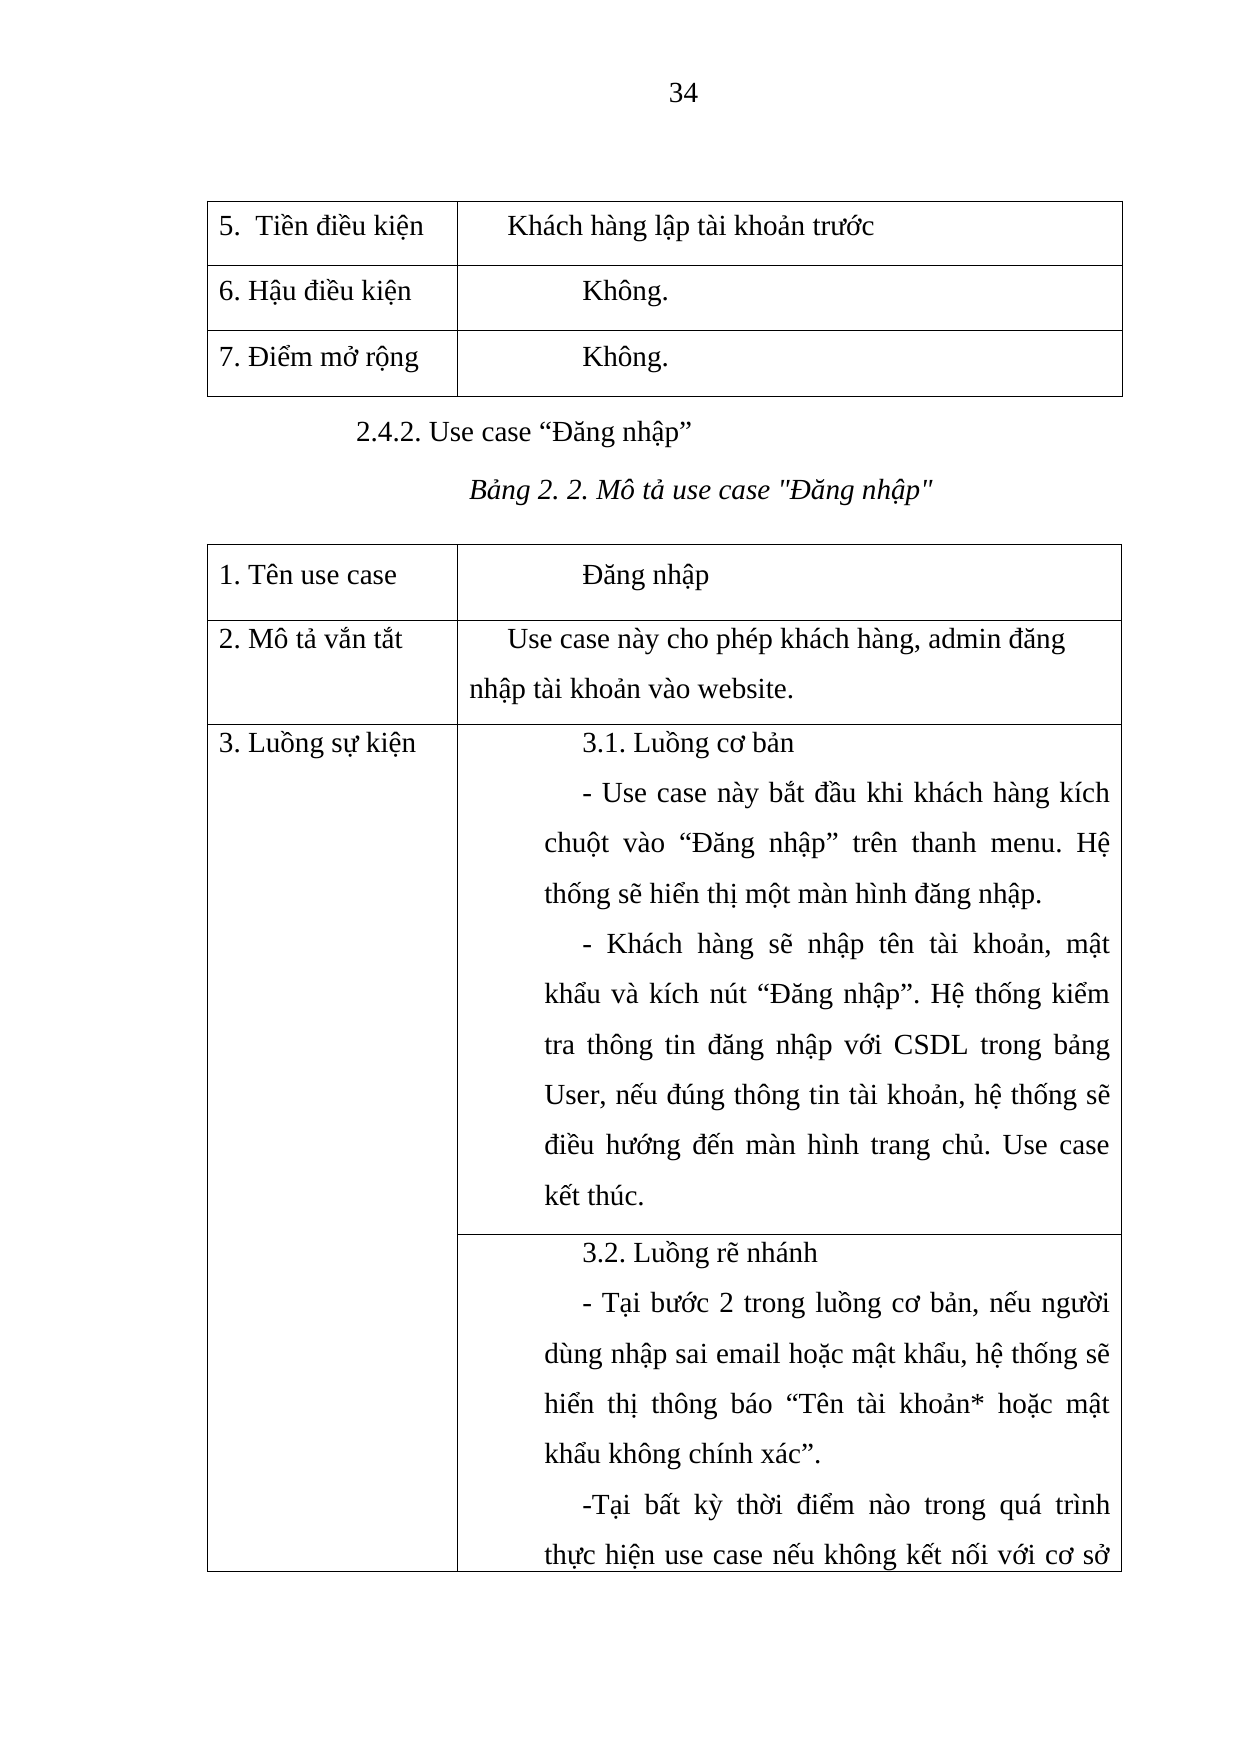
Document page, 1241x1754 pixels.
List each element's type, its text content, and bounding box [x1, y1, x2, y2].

table_cell 7. Điểm mở rộng [208, 331, 457, 396]
subtitle 2.4.2. Use case “Đăng nhập” [282, 414, 1122, 447]
table_cell Use case này cho phép khách hàng, admin đăng nhập tài khoản vào website. [458, 621, 1121, 724]
text Bảng 2. 2. Mô tả use case "Đăng nhập" [282, 472, 1122, 506]
table_cell 2. Mô tả vắn tắt [208, 621, 457, 724]
table_cell Không. [458, 266, 1122, 330]
table_cell Không. [458, 331, 1122, 396]
table_header 1. Tên use case [208, 545, 457, 620]
table_header Đăng nhập [458, 545, 1121, 620]
table_cell 6. Hậu điều kiện [208, 266, 457, 330]
table_cell 5. Tiền điều kiện [208, 202, 457, 265]
table_cell 3. Luồng sự kiện [208, 725, 457, 1571]
table_cell 3.1. Luồng cơ bản - Use case này bắt đầu khi khách hàng kích chuột vào “Đăng nhập” trên thanh menu. Hệ thống sẽ hiển thị một màn hình đăng nhập. - Khách hàng sẽ nhập tên tài khoản, mật khẩu và kích nút “Đăng nhập”. Hệ thống kiểm tra thông tin đăng nhập với CSDL trong bảng User, nếu đúng thông tin tài khoản, hệ thống sẽ điều hướng đến màn hình trang chủ. Use case kết thúc. [458, 725, 1121, 1234]
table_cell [458, 1235, 1121, 1571]
table_cell Khách hàng lập tài khoản trước [458, 202, 1122, 265]
